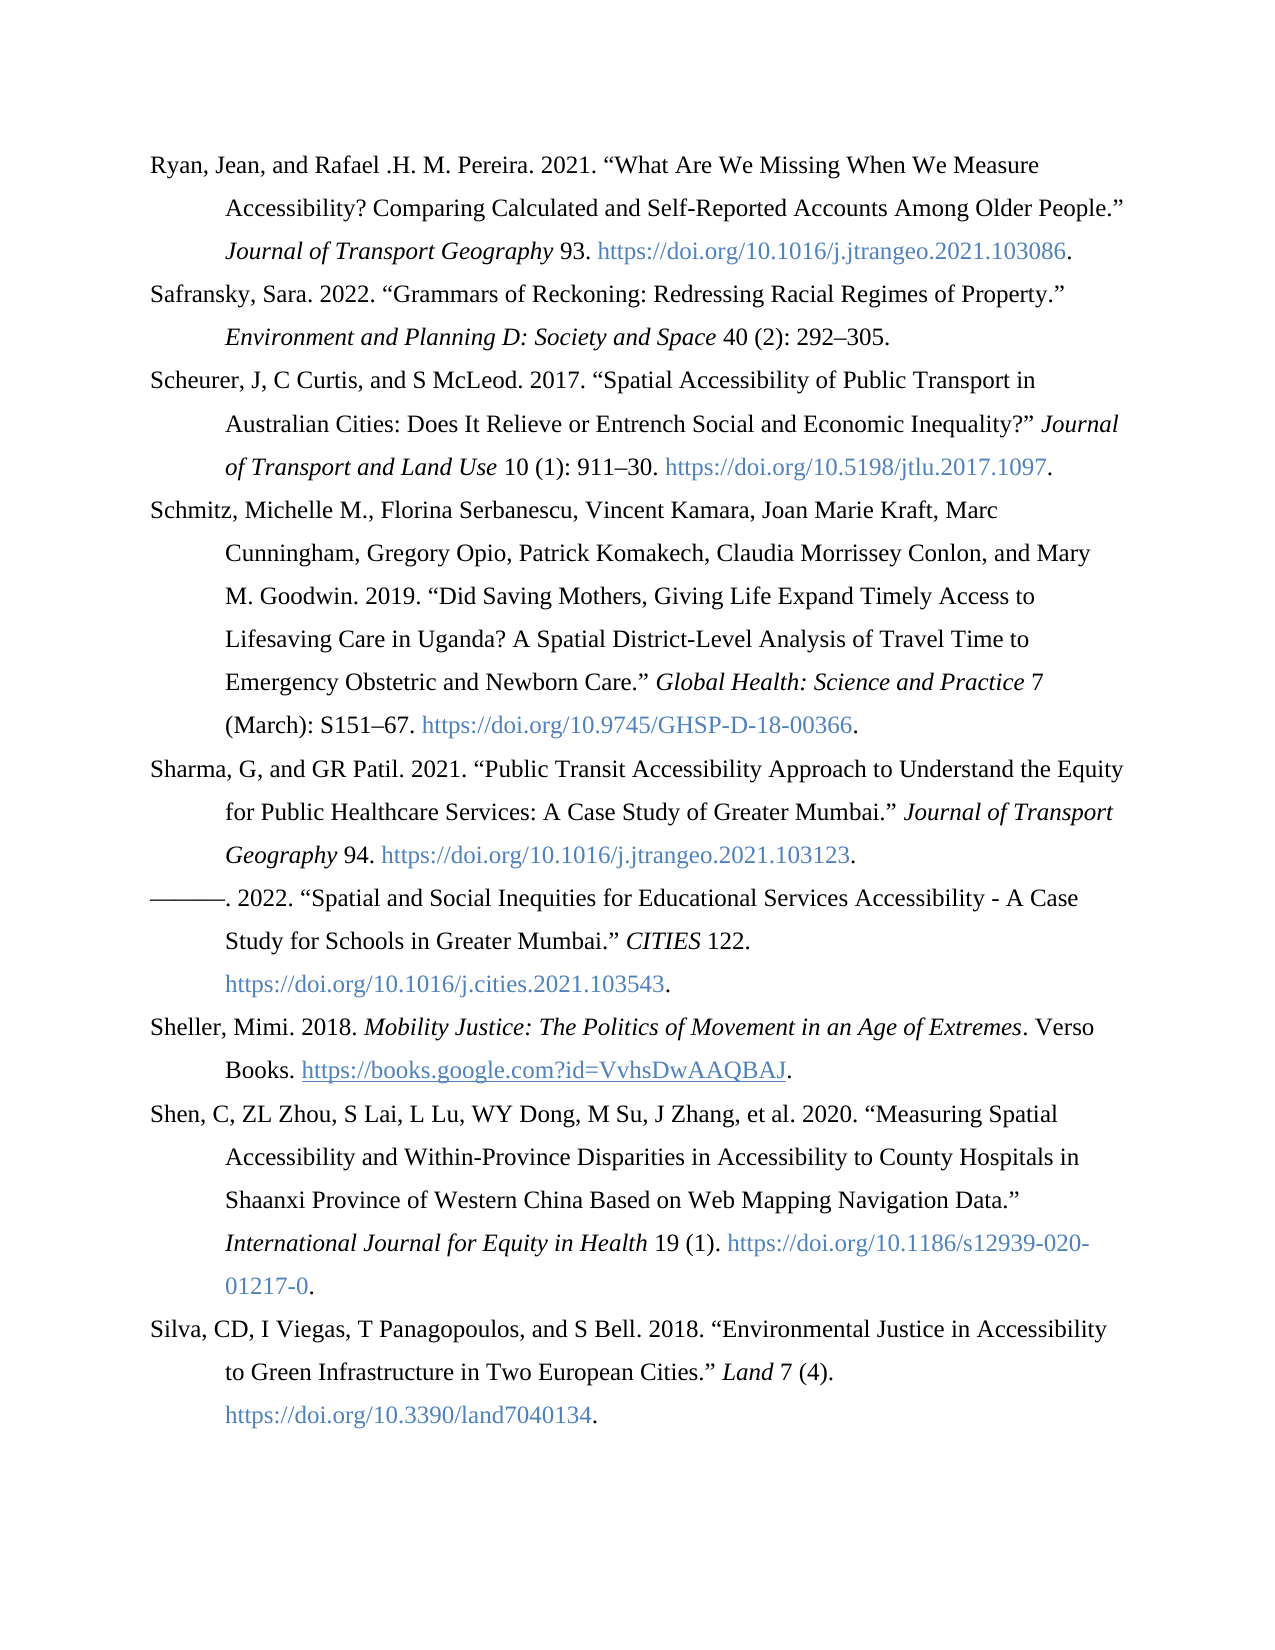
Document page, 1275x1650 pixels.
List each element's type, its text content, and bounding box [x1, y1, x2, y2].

text Schmitz, Michelle M., Florina Serbanescu, Vincent Kamara, Joan Marie Kraft, Marc Cunningham, Gregory Opio, Patrick Komakech, Claudia Morrissey Conlon, and Mary M. Goodwin. 2019. “Did Saving Mothers, Giving Life Expand Timely Access to Lifesaving Care in Uganda? A Spatial District-Level Analysis of Travel Time to Emergency Obstetric and Newborn Care.” Global Health: Science and Practice 7 (March): S151–67. https://doi.org/10.9745/GHSP-D-18-00366. [150, 495, 1125, 739]
text Sharma, G, and GR Patil. 2021. “Public Transit Accessibility Approach to Understand the Equity for Public Healthcare Services: A Case Study of Greater Mumbai.” Journal of Transport Geography 94. https://doi.org/10.1016/j.jtrangeo.2021.103123. [150, 754, 1125, 869]
text ———. 2022. “Spatial and Social Inequities for Educational Services Accessibility - A Case Study for Schools in Greater Mumbai.” CITIES 122. https://doi.org/10.1016/j.cities.2021.103543. [150, 883, 1125, 998]
text Sheller, Mimi. 2018. Mobility Justice: The Politics of Movement in an Age of Extremes. Verso Books. https://books.google.com?id=VvhsDwAAQBAJ. [150, 1012, 1125, 1084]
text Shen, C, ZL Zhou, S Lai, L Lu, WY Dong, M Su, J Zhang, et al. 2020. “Measuring Spatial Accessibility and Within-Province Disparities in Accessibility to County Hospitals in Shaanxi Province of Western China Based on Web Mapping Navigation Data.” International Journal for Equity in Health 19 (1). https://doi.org/10.1186/s12939-020-01217-0. [150, 1099, 1125, 1300]
text Ryan, Jean, and Rafael .H. M. Pereira. 2021. “What Are We Missing When We Measure Accessibility? Comparing Calculated and Self-Reported Accounts Among Older People.” Journal of Transport Geography 93. https://doi.org/10.1016/j.jtrangeo.2021.103086. [150, 150, 1125, 265]
text Silva, CD, I Viegas, T Panagopoulos, and S Bell. 2018. “Environmental Justice in Accessibility to Green Infrastructure in Two European Cities.” Land 7 (4). https://doi.org/10.3390/land7040134. [150, 1314, 1125, 1429]
text Scheurer, J, C Curtis, and S McLeod. 2017. “Spatial Accessibility of Public Transport in Australian Cities: Does It Relieve or Entrench Social and Economic Inequality?” Journal of Transport and Land Use 10 (1): 911–30. https://doi.org/10.5198/jtlu.2017.1097. [150, 366, 1125, 481]
text Safransky, Sara. 2022. “Grammars of Reckoning: Redressing Racial Regimes of Property.” Environment and Planning D: Society and Space 40 (2): 292–305. [150, 279, 1125, 351]
